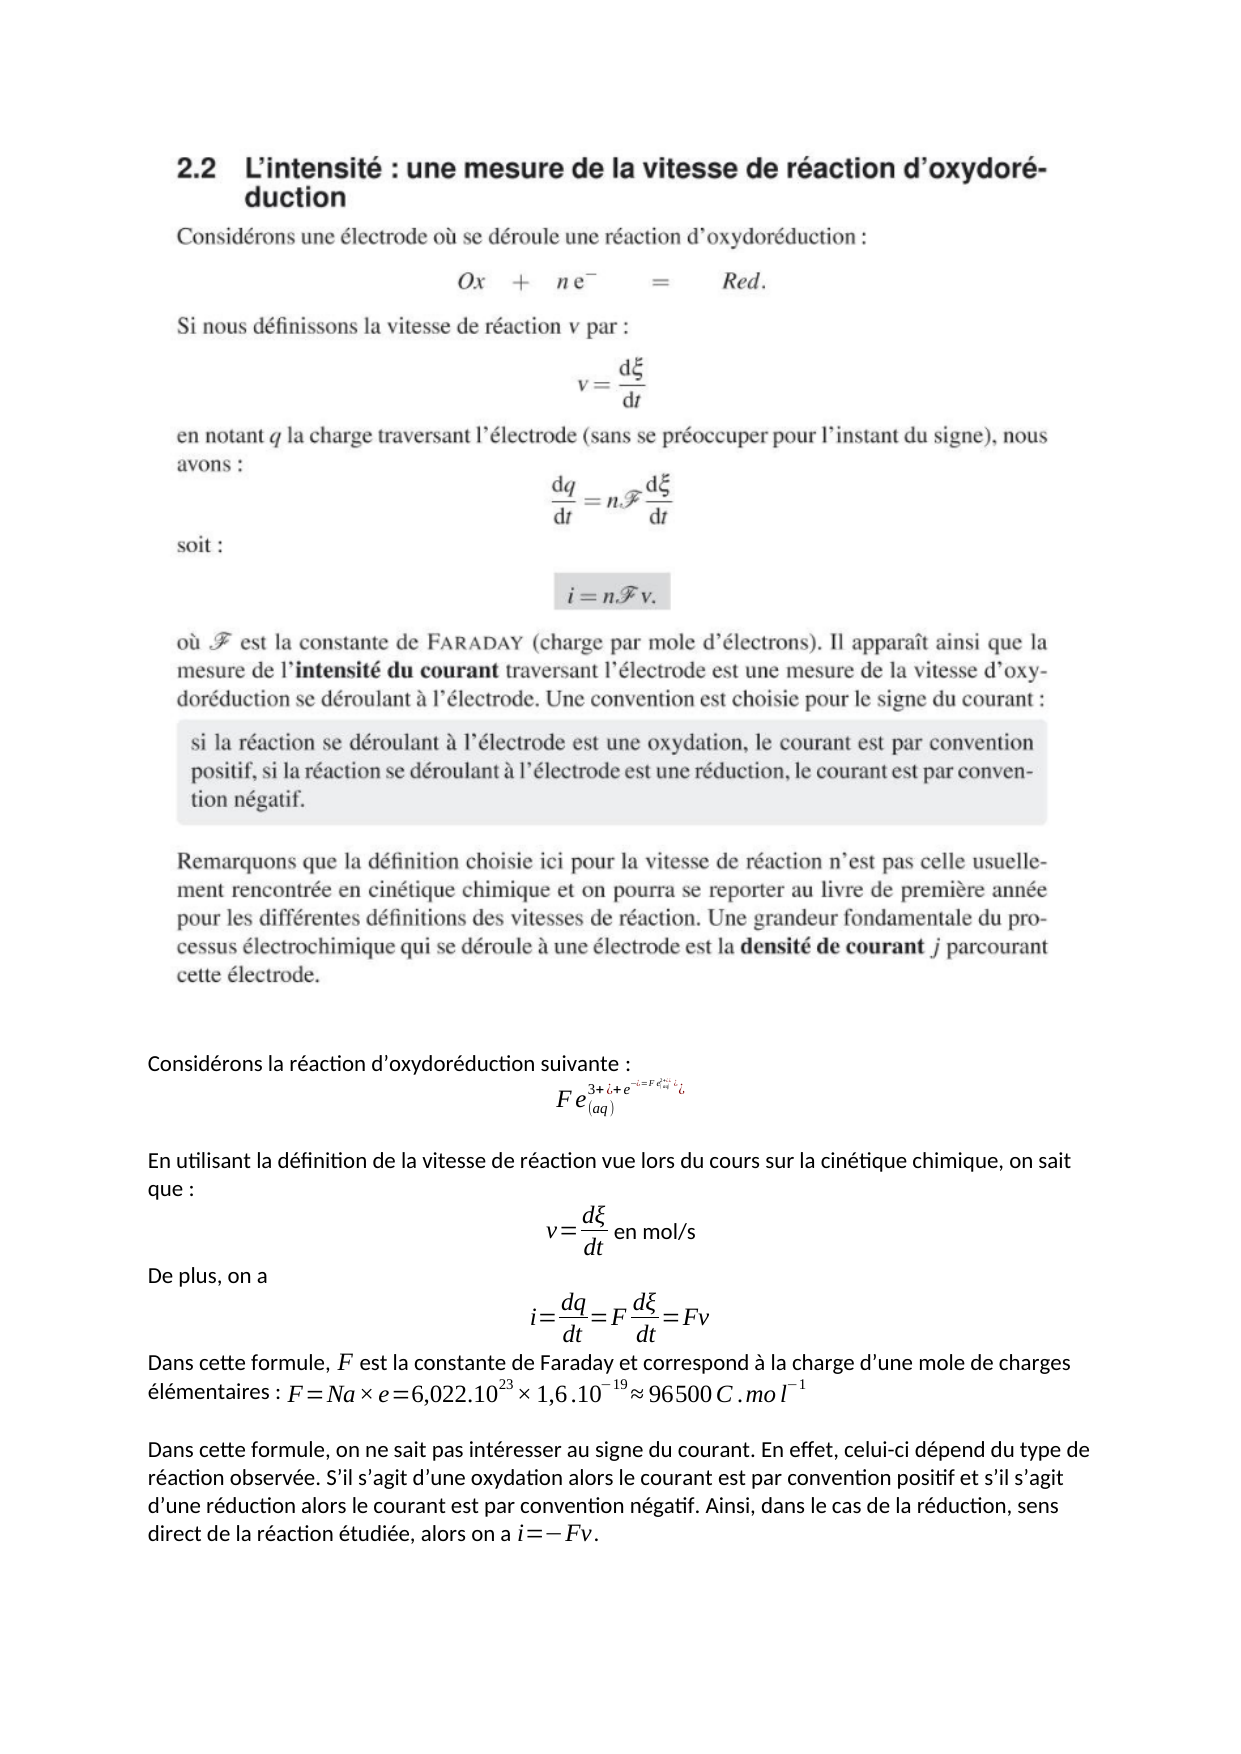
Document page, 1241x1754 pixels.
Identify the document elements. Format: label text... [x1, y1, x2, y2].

text Considérons la réaction d’oxydoréduction suivante : [148, 1049, 1093, 1077]
text De plus, on a [148, 1261, 1093, 1289]
text Dans cette formule, on ne sait pas intéresser au signe du courant. En effet, celui-ci dépend du type de réaction observée. S’il s’agit d’une oxydation alors le courant est par convention positif et s’il s’agit d’une réduction alors le courant est par convention négatif. Ainsi, dans le cas de la réduction, sens direct de la réaction étudiée, alors on a . [148, 1435, 1093, 1547]
text Dans cette formule, est la constante de Faraday et correspond à la charge d’une mole de charges élémentaires : [148, 1348, 1093, 1407]
text En utilisant la définition de la vitesse de réaction vue lors du cours sur la cinétique chimique, on sait que : [148, 1146, 1093, 1202]
picture [147, 147, 1093, 994]
text en mol/s [148, 1202, 1093, 1261]
